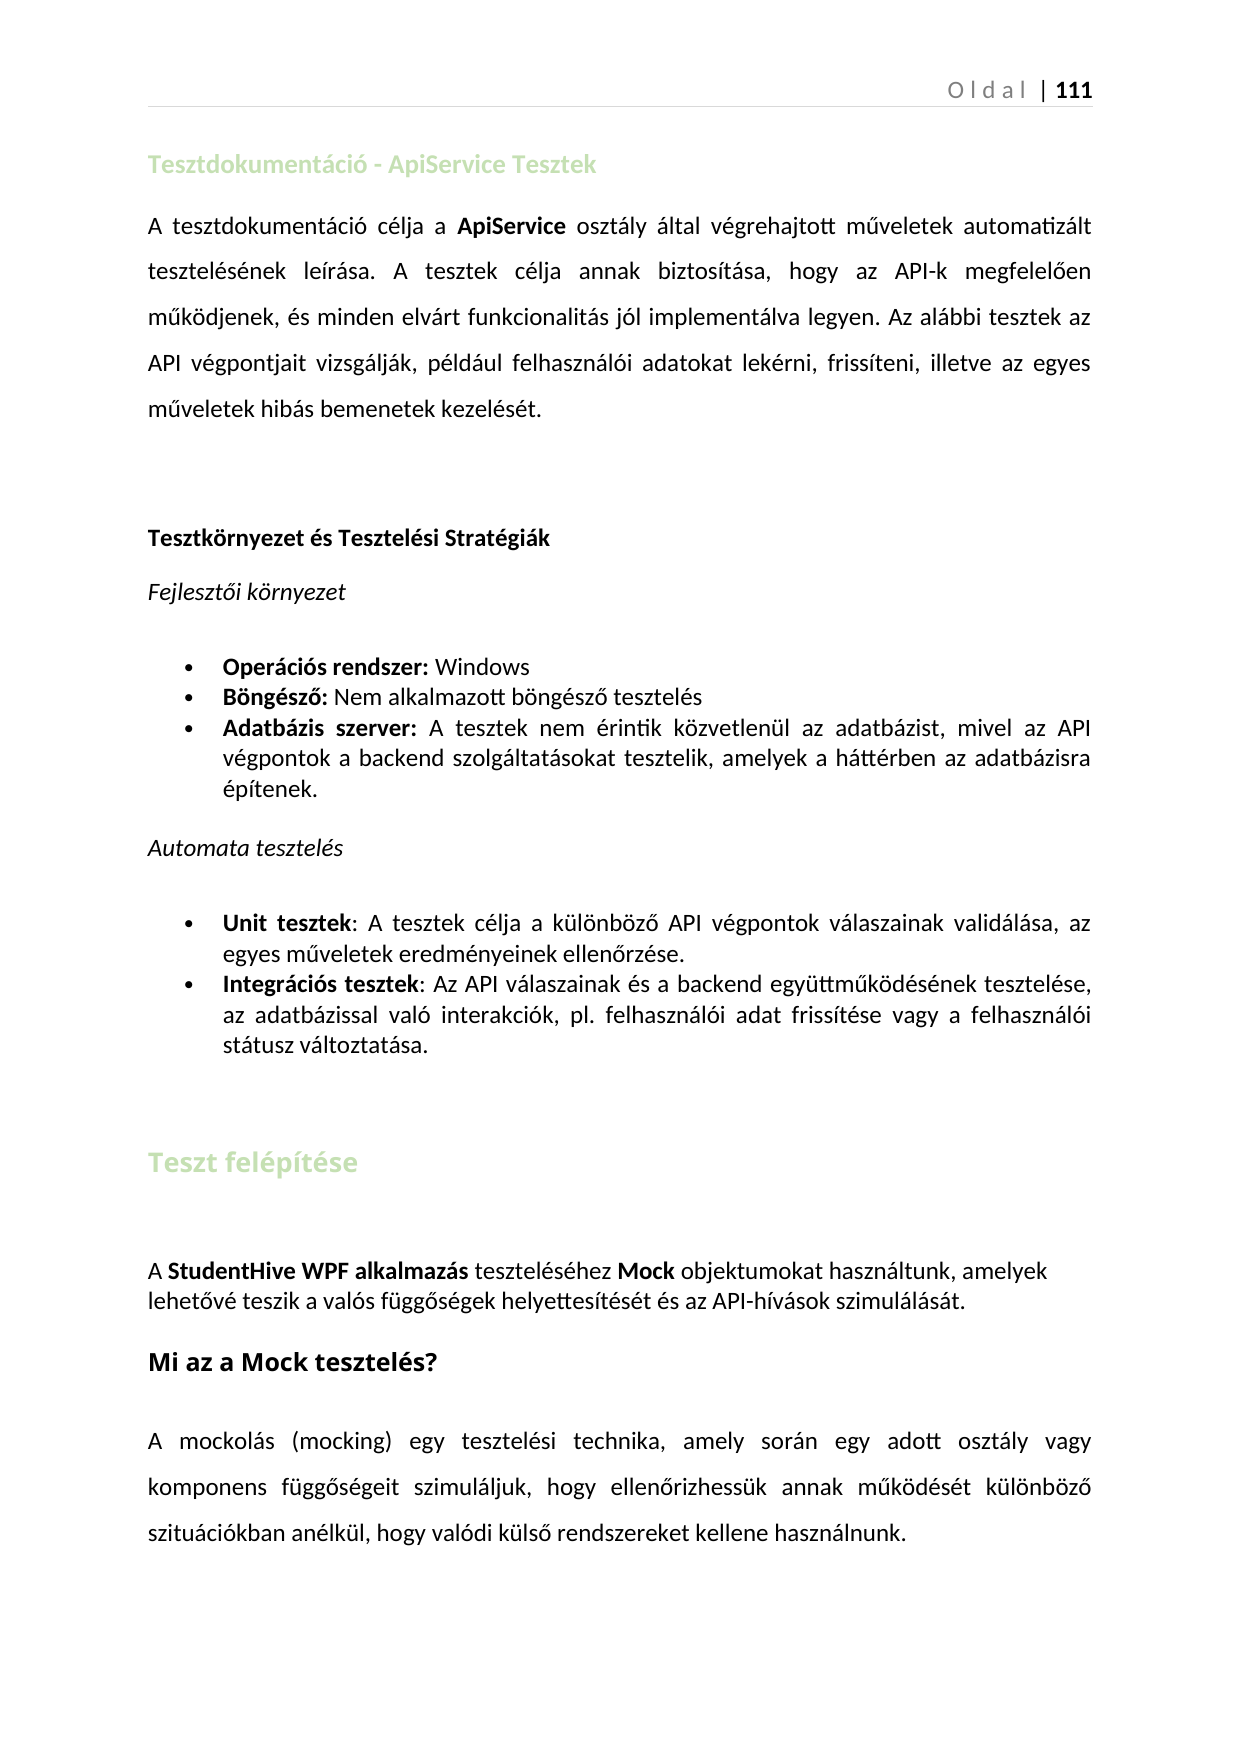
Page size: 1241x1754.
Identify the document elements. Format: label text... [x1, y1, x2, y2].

list Unit tesztek: A tesztek célja a különböző API végpontok válaszainak validálása, az egyes műveletek eredményeinek ellenőrzése. [185, 907, 1093, 968]
subtitle Teszt felépítése [148, 1143, 1093, 1180]
text A mockolás (mocking) egy tesztelési technika, amely során egy adott osztály vagy komponens függőségeit szimuláljuk, hogy ellenőrizhessük annak működését különböző szituációkban anélkül, hogy valódi külső rendszereket kellene használnunk. [148, 1425, 1093, 1547]
list Operációs rendszer: Windows [185, 651, 1093, 681]
list Integrációs tesztek: Az API válaszainak és a backend együttműködésének tesztelése, az adatbázissal való interakciók, pl. felhasználói adat frissítése vagy a felhasználói státusz változtatása. [185, 968, 1093, 1060]
subtitle Tesztkörnyezet és Tesztelési Stratégiák [148, 522, 1093, 552]
subtitle Fejlesztői környezet [148, 576, 1093, 606]
list Adatbázis szerver: A tesztek nem érintik közvetlenül az adatbázist, mivel az API végpontok a backend szolgáltatásokat tesztelik, amelyek a háttérben az adatbázisra építenek. [185, 712, 1093, 803]
list Böngésző: Nem alkalmazott böngésző tesztelés [185, 681, 1093, 712]
subtitle Mi az a Mock tesztelés? [148, 1345, 1093, 1379]
text A StudentHive WPF alkalmazás teszteléséhez Mock objektumokat használtunk, amelyek lehetővé teszik a valós függőségek helyettesítését és az API-hívások szimulálását. [148, 1255, 1093, 1316]
subtitle Tesztdokumentáció - ApiService Tesztek [148, 148, 1093, 181]
text A tesztdokumentáció célja a ApiService osztály által végrehajtott műveletek automatizált tesztelésének leírása. A tesztek célja annak biztosítása, hogy az API-k megfelelően működjenek, és minden elvárt funkcionalitás jól implementálva legyen. Az alábbi tesztek az API végpontjait vizsgálják, például felhasználói adatokat lekérni, frissíteni, illetve az egyes műveletek hibás bemenetek kezelését. [148, 210, 1093, 423]
subtitle Automata tesztelés [148, 832, 1093, 863]
